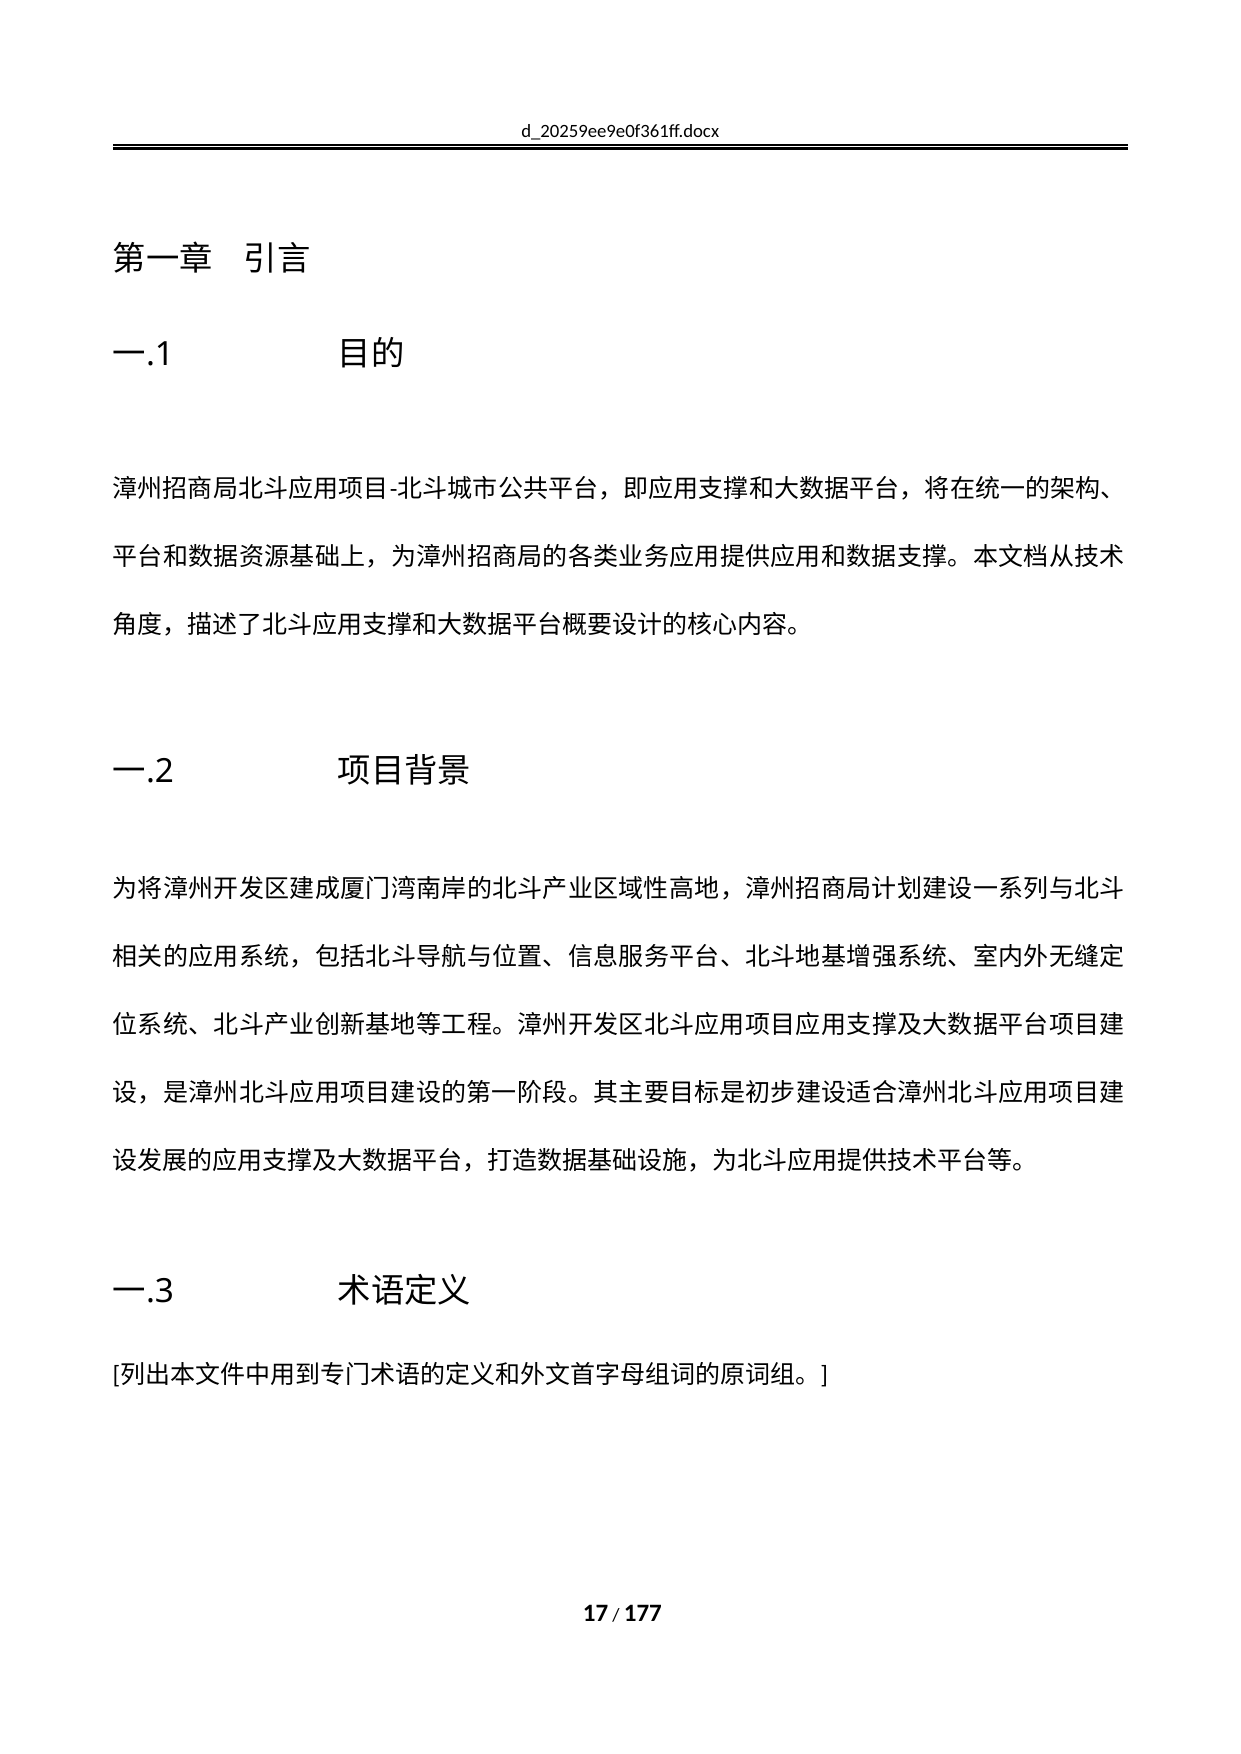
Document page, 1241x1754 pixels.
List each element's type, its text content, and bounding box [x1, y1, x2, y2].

text 项目背景 [112, 734, 1128, 802]
text 引言 [112, 222, 1128, 289]
text [列出本文件中用到专门术语的定义和外文首字母组词的原词组。] [112, 1339, 1128, 1407]
text 漳州招商局北斗应用项目-北斗城市公共平台，即应用支撑和大数据平台，将在统一的架构、平台和数据资源基础上，为漳州招商局的各类业务应用提供应用和数据支撑。本文档从技术角度，描述了北斗应用支撑和大数据平台概要设计的核心内容。 [112, 452, 1128, 656]
text 为将漳州开发区建成厦门湾南岸的北斗产业区域性高地，漳州招商局计划建设一系列与北斗相关的应用系统，包括北斗导航与位置、信息服务平台、北斗地基增强系统、室内外无缝定位系统、北斗产业创新基地等工程。漳州开发区北斗应用项目应用支撑及大数据平台项目建设，是漳州北斗应用项目建设的第一阶段。其主要目标是初步建设适合漳州北斗应用项目建设发展的应用支撑及大数据平台，打造数据基础设施，为北斗应用提供技术平台等。 [112, 853, 1128, 1193]
text 术语定义 [112, 1254, 1128, 1322]
text 目的 [112, 317, 1128, 384]
